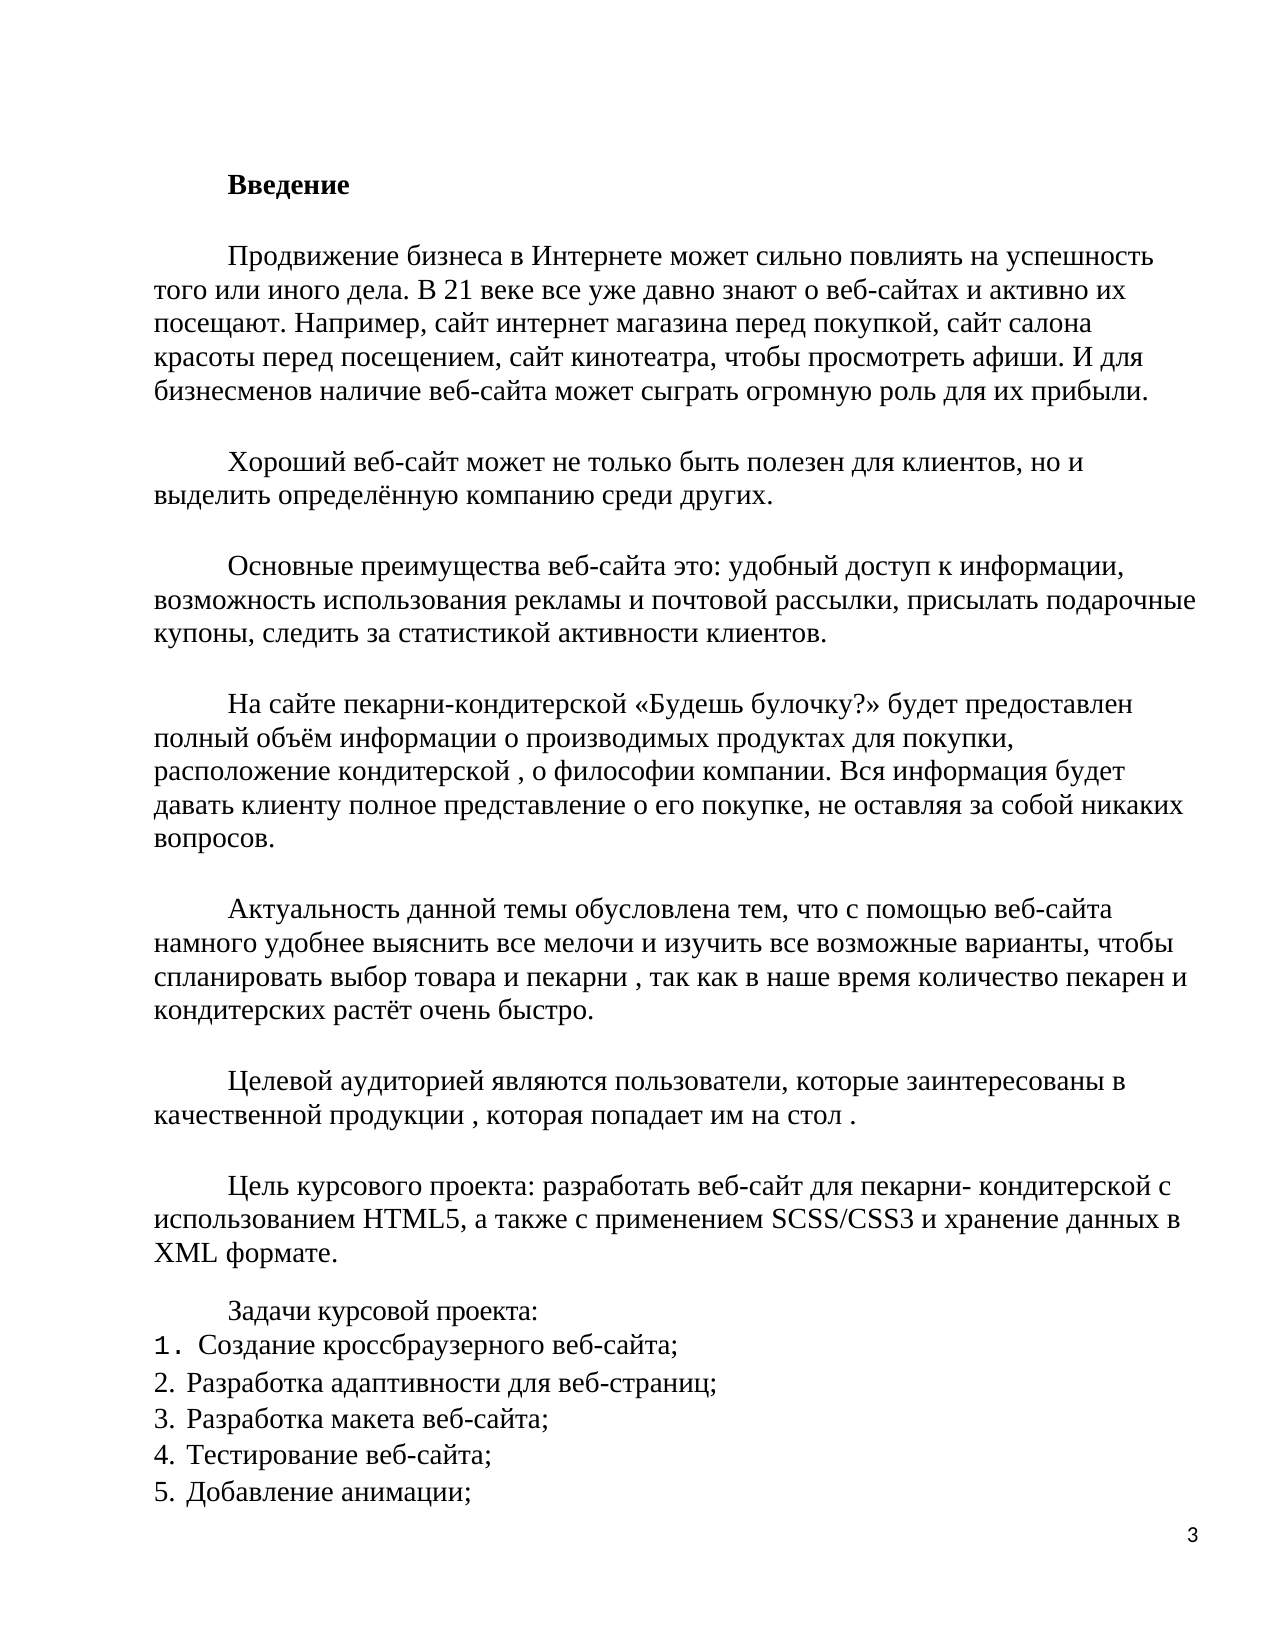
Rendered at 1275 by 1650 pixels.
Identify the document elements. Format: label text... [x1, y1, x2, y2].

text Хороший веб-сайт может не только быть полезен для клиентов, но и выделить определённую компанию среди других. [153, 444, 1198, 511]
text Продвижение бизнеса в Интернете может сильно повлиять на успешность того или иного дела. В 21 веке все уже давно знают о веб-сайтах и активно их посещают. Например, сайт интернет магазина перед покупкой, сайт салона красоты перед посещением, сайт кинотеатра, чтобы просмотреть афиши. И для бизнесменов наличие веб-сайта может сыграть огромную роль для их прибыли. [153, 238, 1198, 406]
text Цель курсового проекта: разработать веб-сайт для пекарни- кондитерской с использованием HTML5, а также с применением SCSS/CSS3 и хранение данных в XML формате. [153, 1168, 1198, 1268]
text Основные преимущества веб-сайта это: удобный доступ к информации, возможность использования рекламы и почтовой рассылки, присылать подарочные купоны, следить за статистикой активности клиентов. [153, 548, 1198, 649]
list Разработка макета веб-сайта; [153, 1401, 1198, 1435]
list Добавление анимации; [153, 1474, 1198, 1507]
list Создание кроссбраузерного веб-сайта; [153, 1327, 1198, 1362]
text Задачи курсовой проекта: [153, 1293, 1198, 1327]
list Разработка адаптивности для веб-страниц; [153, 1365, 1198, 1399]
text Введение [153, 167, 1198, 201]
text Целевой аудиторией являются пользователи, которые заинтересованы в качественной продукции , которая попадает им на стол . [153, 1063, 1198, 1130]
list Тестирование веб-сайта; [153, 1437, 1198, 1471]
text На сайте пекарни-кондитерской «Будешь булочку?» будет предоставлен полный объём информации о производимых продуктах для покупки, расположение кондитерской , о философии компании. Вся информация будет давать клиенту полное представление о его покупке, не оставляя за собой никаких вопросов. [153, 686, 1198, 854]
text Актуальность данной темы обусловлена тем, что с помощью веб-сайта намного удобнее выяснить все мелочи и изучить все возможные варианты, чтобы спланировать выбор товара и пекарни , так как в наше время количество пекарен и кондитерских растёт очень быстро. [153, 892, 1198, 1026]
